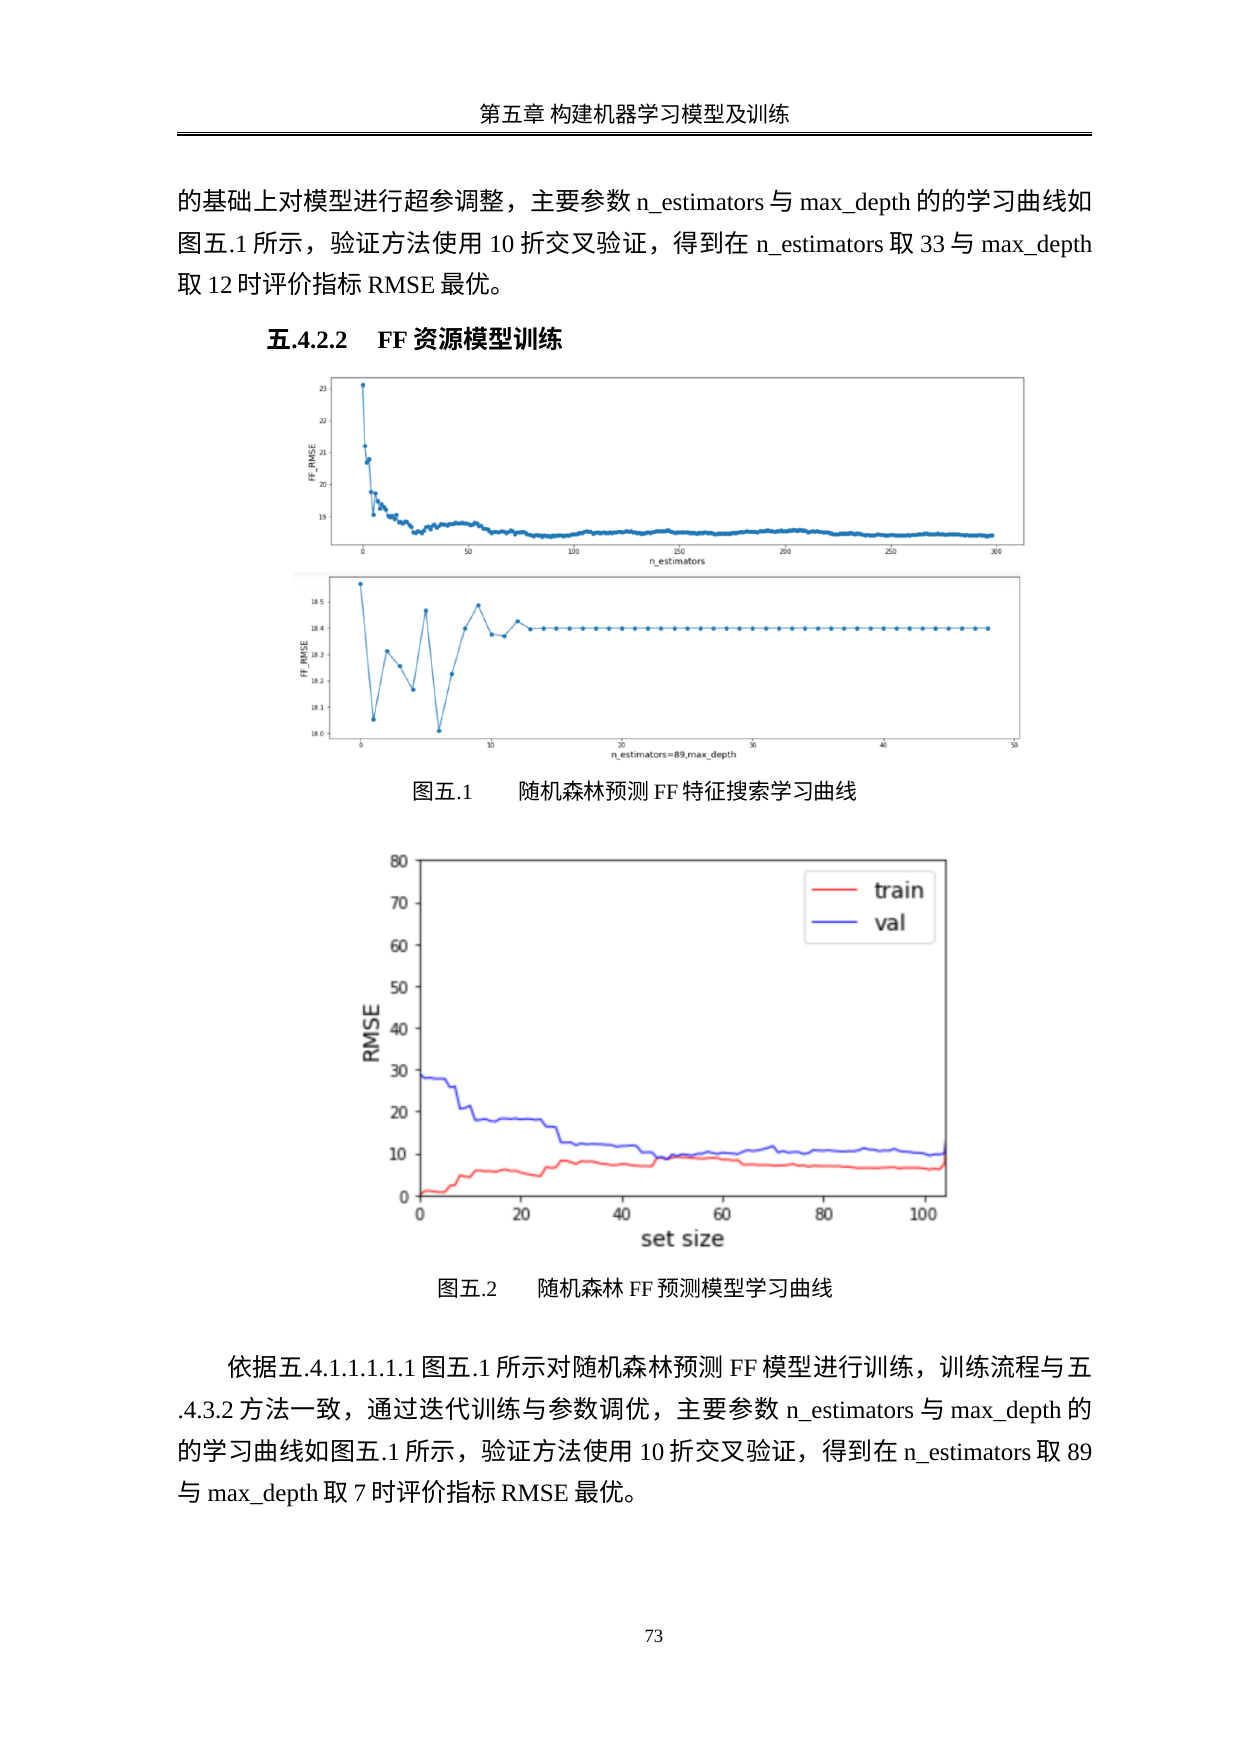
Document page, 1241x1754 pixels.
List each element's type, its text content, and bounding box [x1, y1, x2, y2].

subtitle FF资源模型训练 [266, 315, 1092, 356]
text 随机森林预测FF特征搜索学习曲线 [177, 774, 1092, 806]
text 随机森林FF预测模型学习曲线 [177, 1271, 1092, 1302]
text 依据图5.6所示对随机森林预测FF模型进行训练，训练流程与5.4.3.2方法一致，通过迭代训练与参数调优，主要参数n_estimators与max_depth的的学习曲线如图5.9所示，验证方法使用10折交叉验证，得到在n_estimators取89与max_depth取7时评价指标RMSE最优。 [177, 1343, 1092, 1510]
